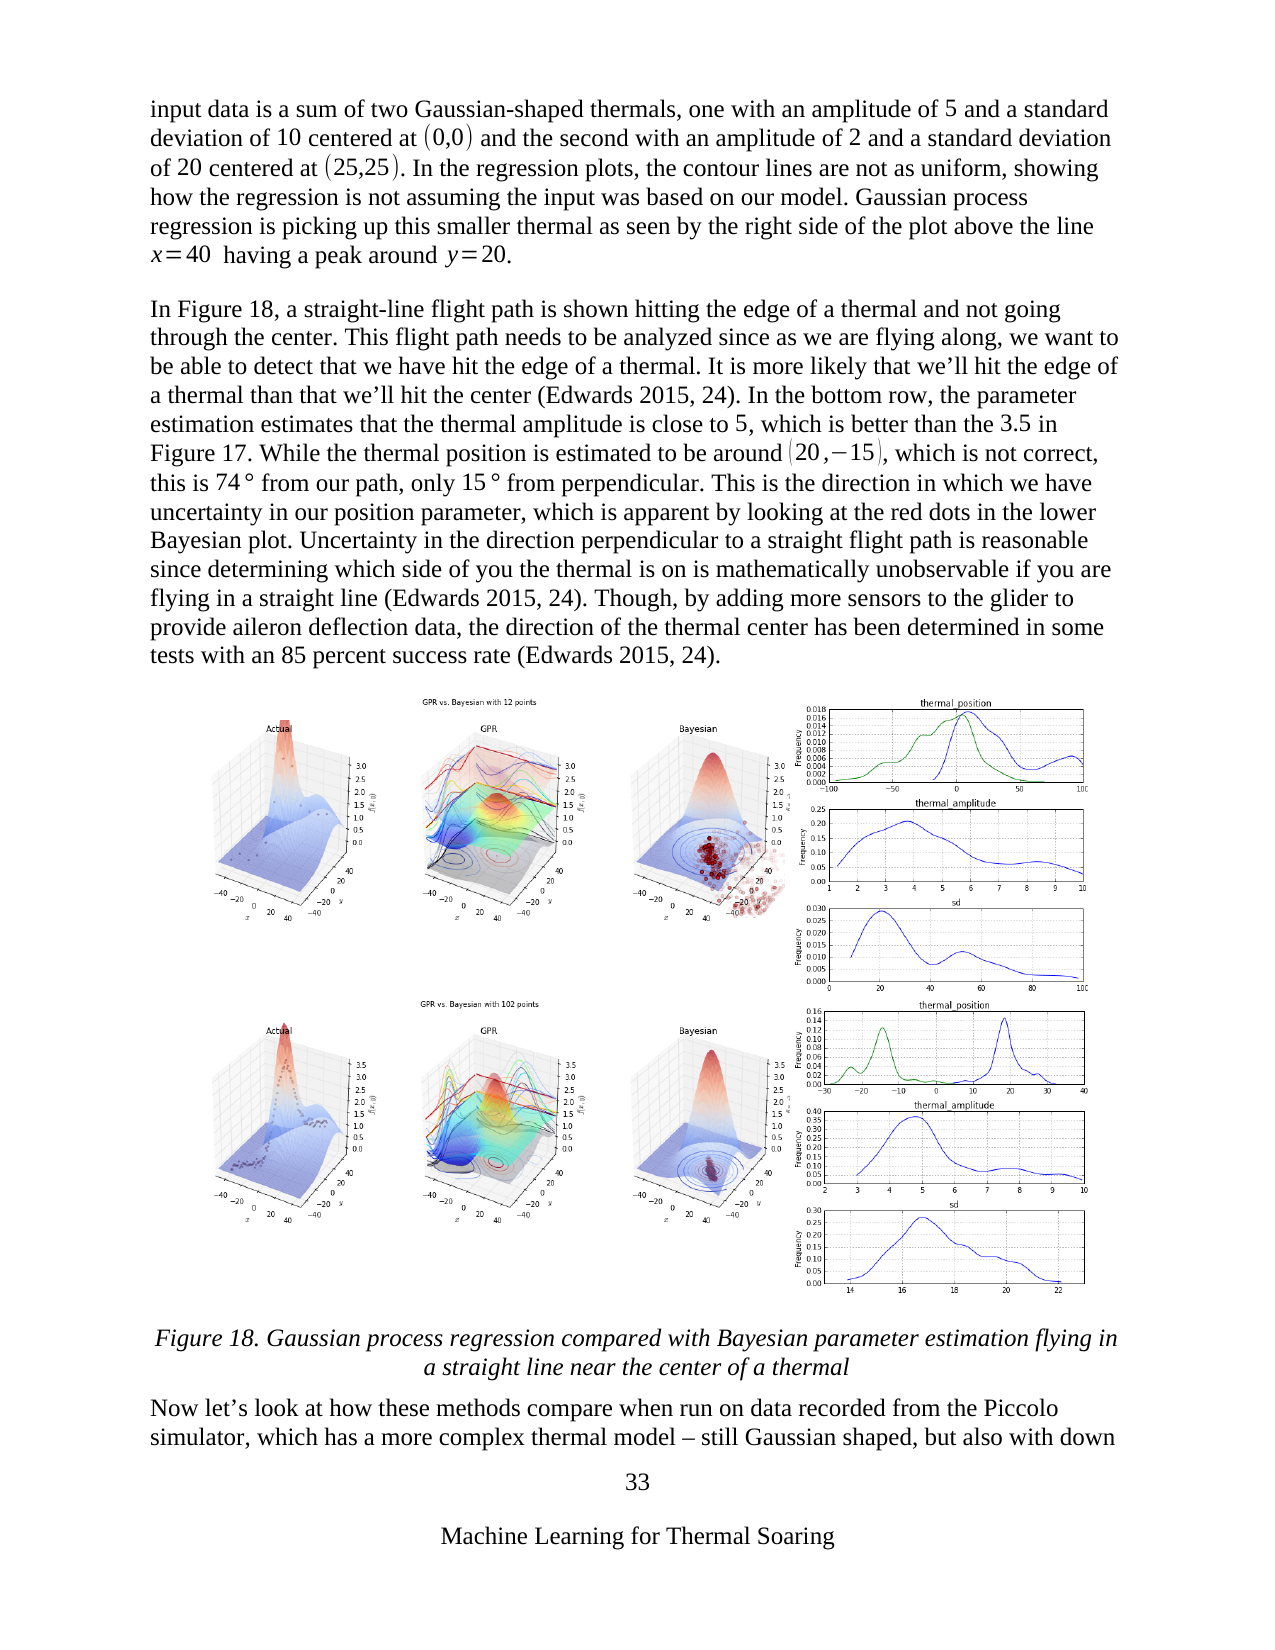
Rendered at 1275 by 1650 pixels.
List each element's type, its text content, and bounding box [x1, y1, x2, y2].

picture [187, 694, 1088, 1298]
text Figure 18. Gaussian process regression compared with Bayesian parameter estimation flying in a straight line near the center of a thermal [150, 1323, 1125, 1380]
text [150, 1393, 1125, 1450]
text In Figure 18, a straight-line flight path is shown hitting the edge of a thermal and not going through the center. This flight path needs to be analyzed since as we are flying along, we want to be able to detect that we have hit the edge of a thermal. It is more likely that we’ll hit the edge of a thermal than that we’ll hit the center (Edwards 2015, 24). In the bottom row, the parameter estimation estimates that the thermal amplitude is close to , which is better than the in Figure 17. While the thermal position is estimated to be around , which is not correct, this is from our path, only from perpendicular. This is the direction in which we have uncertainty in our position parameter, which is apparent by looking at the red dots in the lower Bayesian plot. Uncertainty in the direction perpendicular to a straight flight path is reasonable since determining which side of you the thermal is on is mathematically unobservable if you are flying in a straight line (Edwards 2015, 24). Though, by adding more sensors to the glider to provide aileron deflection data, the direction of the thermal center has been determined in some tests with an 85 percent success rate (Edwards 2015, 24). [150, 294, 1125, 669]
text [150, 94, 1125, 269]
